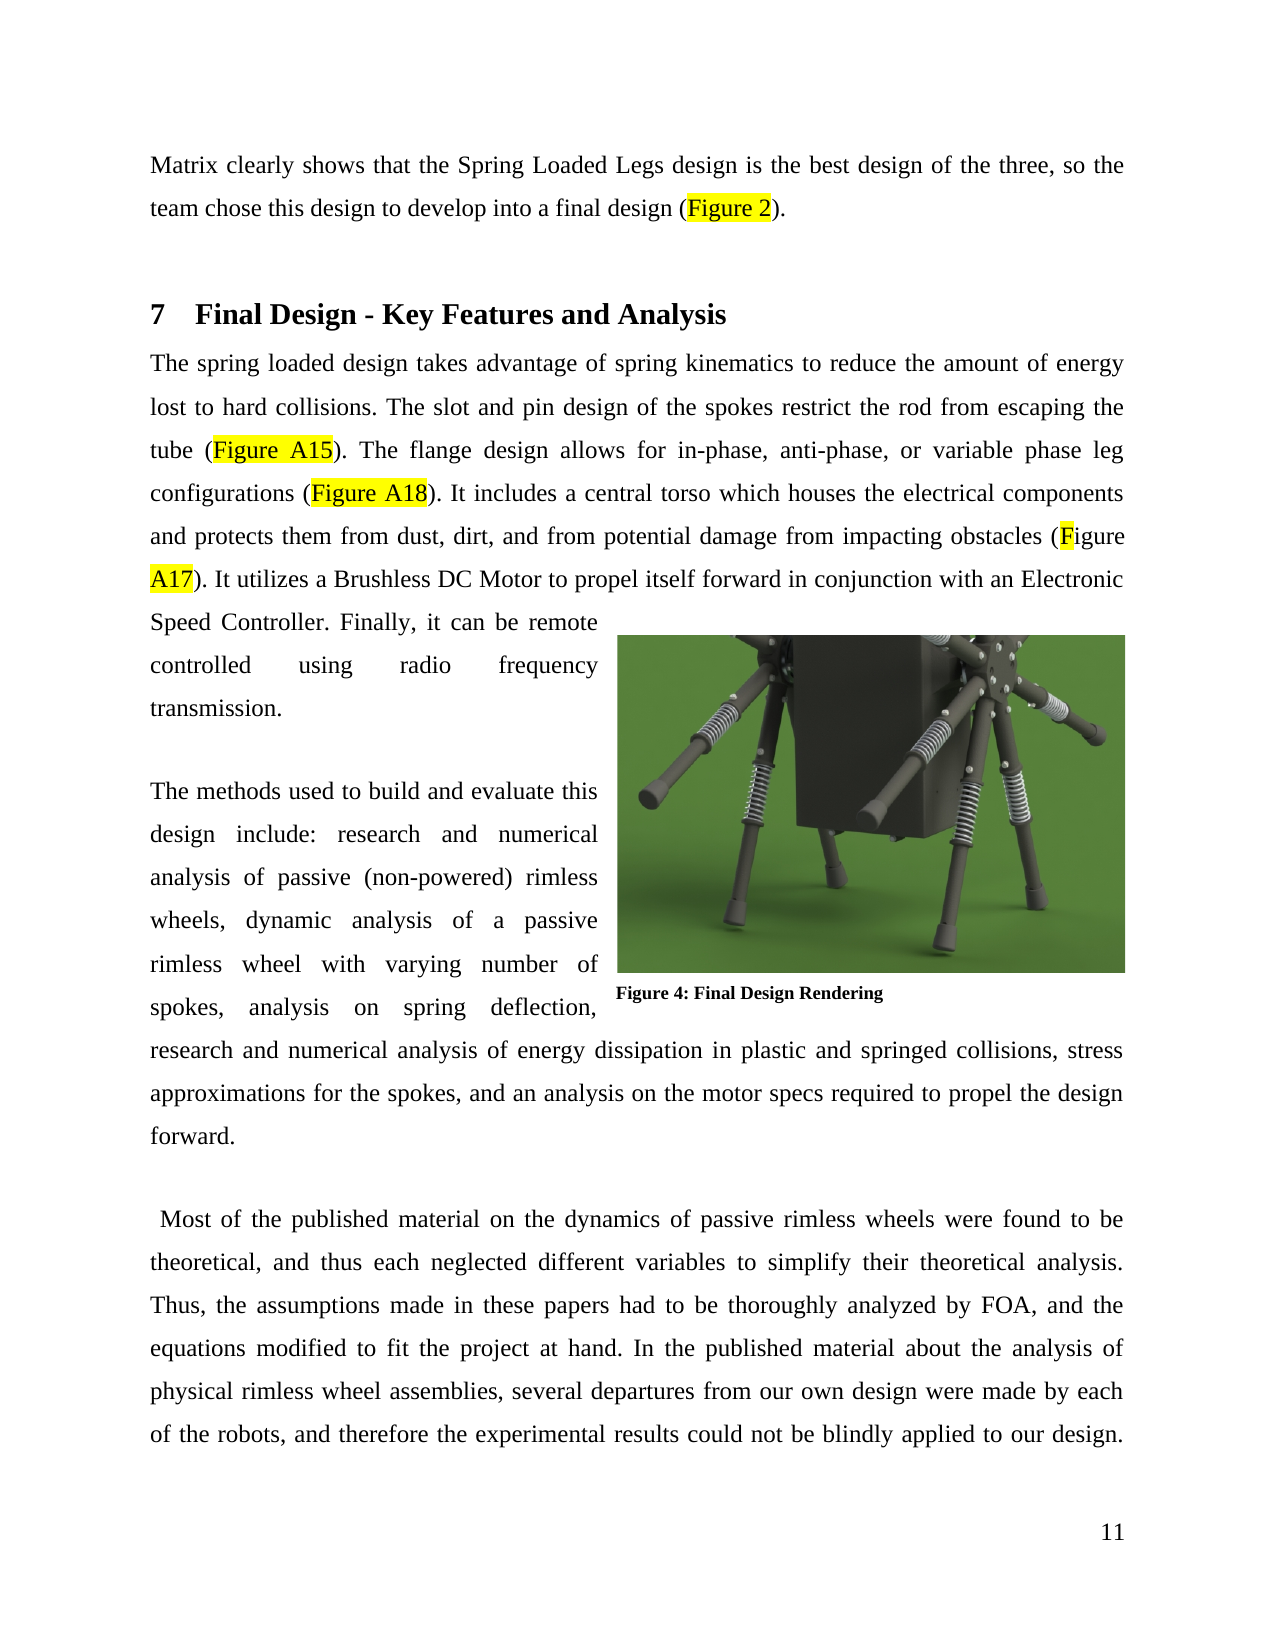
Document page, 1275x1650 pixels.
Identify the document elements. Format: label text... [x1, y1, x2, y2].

subtitle Final Design - Key Features and Analysis [150, 297, 1125, 331]
text The methods used to build and evaluate this design include: research and numerical analysis of passive (non-powered) rimless wheels, dynamic analysis of a passive rimless wheel with varying number of spokes, analysis on spring deflection, research and numerical analysis of energy dissipation in plastic and springed collisions, stress approximations for the spokes, and an analysis on the motor specs required to propel the design forward. [150, 776, 1125, 1150]
picture [617, 636, 1125, 973]
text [150, 150, 1125, 222]
text The spring loaded design takes advantage of spring kinematics to reduce the amount of energy lost to hard collisions. The slot and pin design of the spokes restrict the rod from escaping the tube (Figure A15). The flange design allows for in-phase, anti-phase, or variable phase leg configurations (Figure A18). It includes a central torso which houses the electrical components and protects them from dust, dirt, and from potential damage from impacting obstacles (Figure A17). It utilizes a Brushless DC Motor to propel itself forward in conjunction with an Electronic Speed Controller. Finally, it can be remote controlled using radio frequency transmission. [150, 348, 1125, 722]
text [150, 1204, 1125, 1448]
